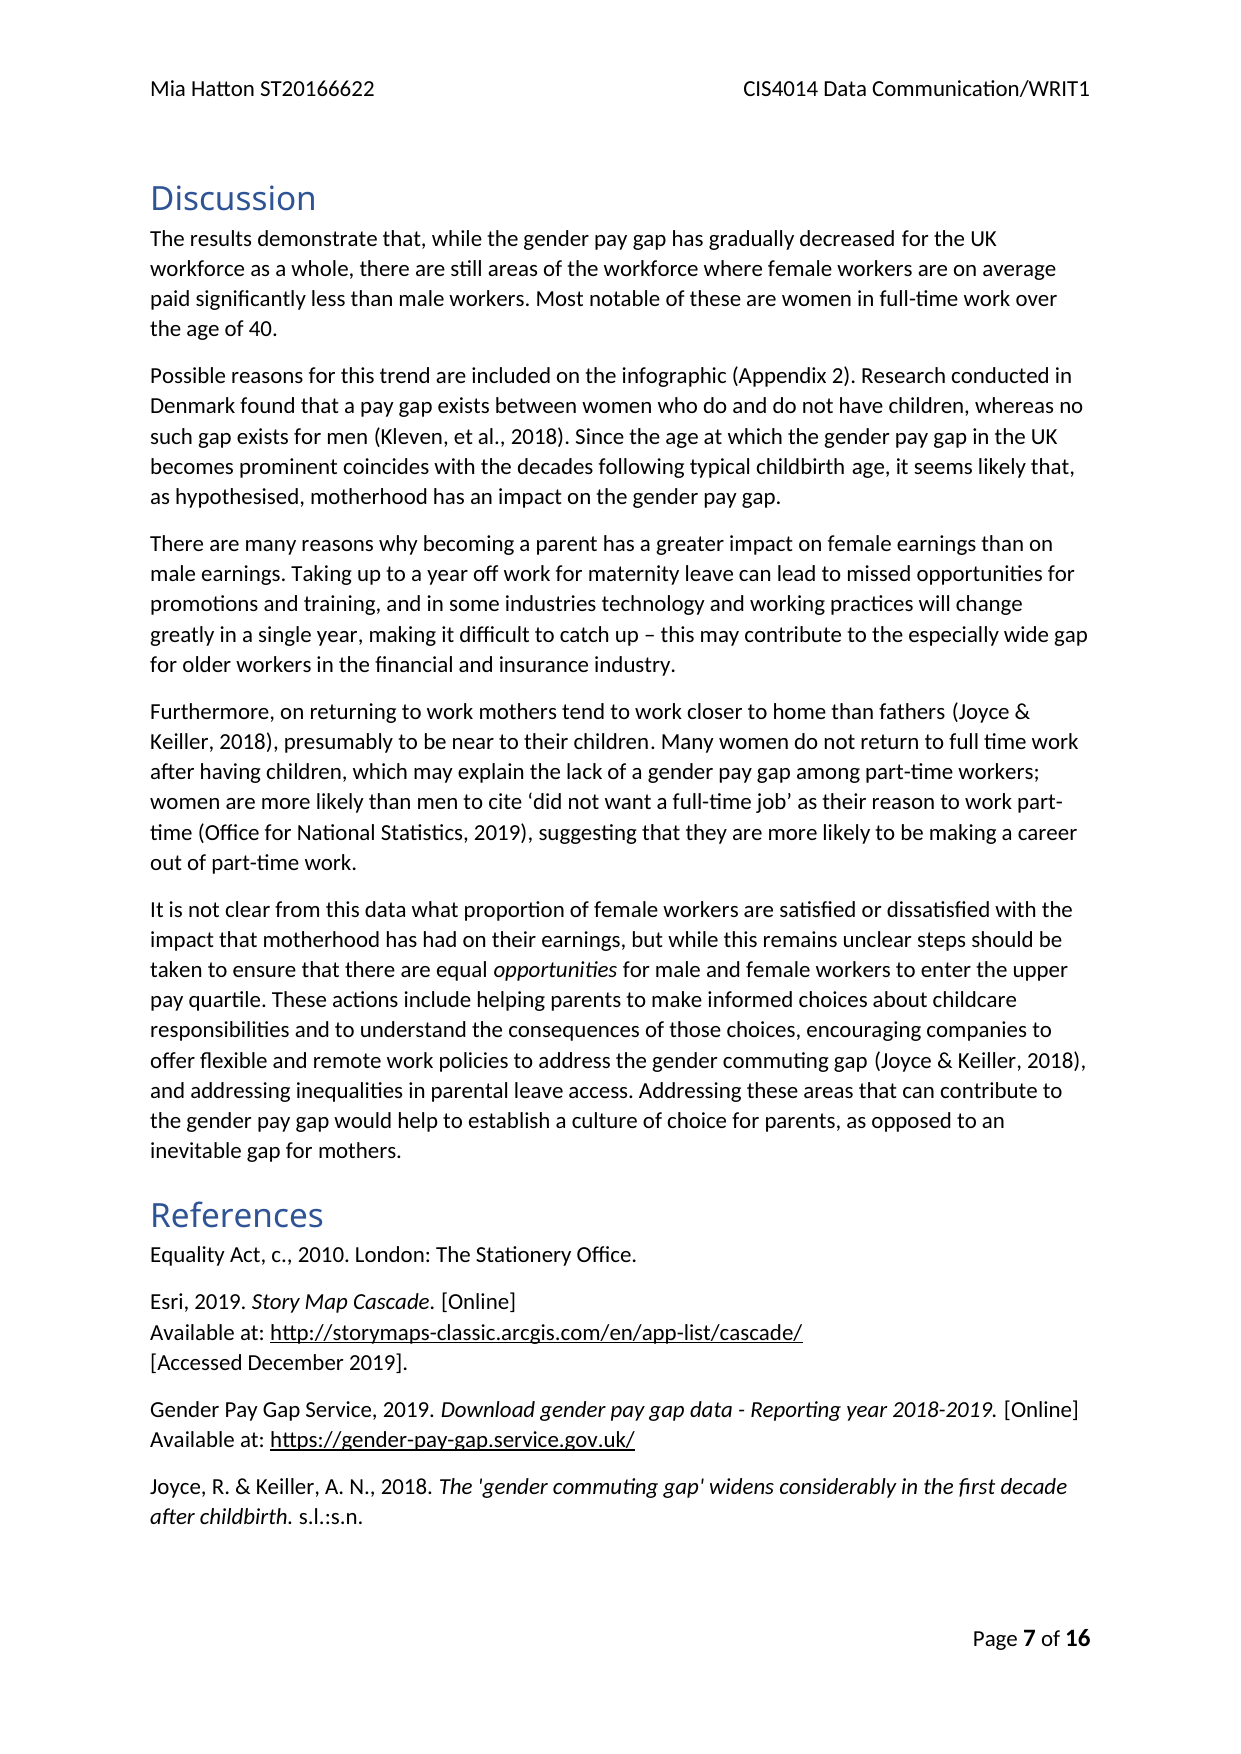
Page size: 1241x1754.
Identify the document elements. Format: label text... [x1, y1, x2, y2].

text There are many reasons why becoming a parent has a greater impact on female earnings than on male earnings. Taking up to a year off work for maternity leave can lead to missed opportunities for promotions and training, and in some industries technology and working practices will change greatly in a single year, making it difficult to catch up – this may contribute to the especially wide gap for older workers in the financial and insurance industry. [150, 529, 1090, 678]
text It is not clear from this data what proportion of female workers are satisfied or dissatisfied with the impact that motherhood has had on their earnings, but while this remains unclear steps should be taken to ensure that there are equal opportunities for male and female workers to enter the upper pay quartile. These actions include helping parents to make informed choices about childcare responsibilities and to understand the consequences of those choices, encouraging companies to offer flexible and remote work policies to address the gender commuting gap , and addressing inequalities in parental leave access. Addressing these areas that can contribute to the gender pay gap would help to establish a culture of choice for parents, as opposed to an inevitable gap for mothers. [150, 895, 1090, 1164]
text The results demonstrate that, while the gender pay gap has gradually decreased for the UK workforce as a whole, there are still areas of the workforce where female workers are on average paid significantly less than male workers. Most notable of these are women in full-time work over the age of 40. [150, 224, 1090, 343]
text Furthermore, on returning to work mothers tend to work closer to home than fathers , presumably to be near to their children. Many women do not return to full time work after having children, which may explain the lack of a gender pay gap among part-time workers; women are more likely than men to cite ‘did not want a full-time job’ as their reason to work part-time , suggesting that they are more likely to be making a career out of part-time work. [150, 697, 1090, 876]
subtitle Discussion [150, 175, 1090, 220]
text Possible reasons for this trend are included on the infographic (Appendix 2). Research conducted in Denmark found that a pay gap exists between women who do and do not have children, whereas no such gap exists for men . Since the age at which the gender pay gap in the UK becomes prominent coincides with the decades following typical childbirth age, it seems likely that, as hypothesised, motherhood has an impact on the gender pay gap. [150, 361, 1090, 510]
